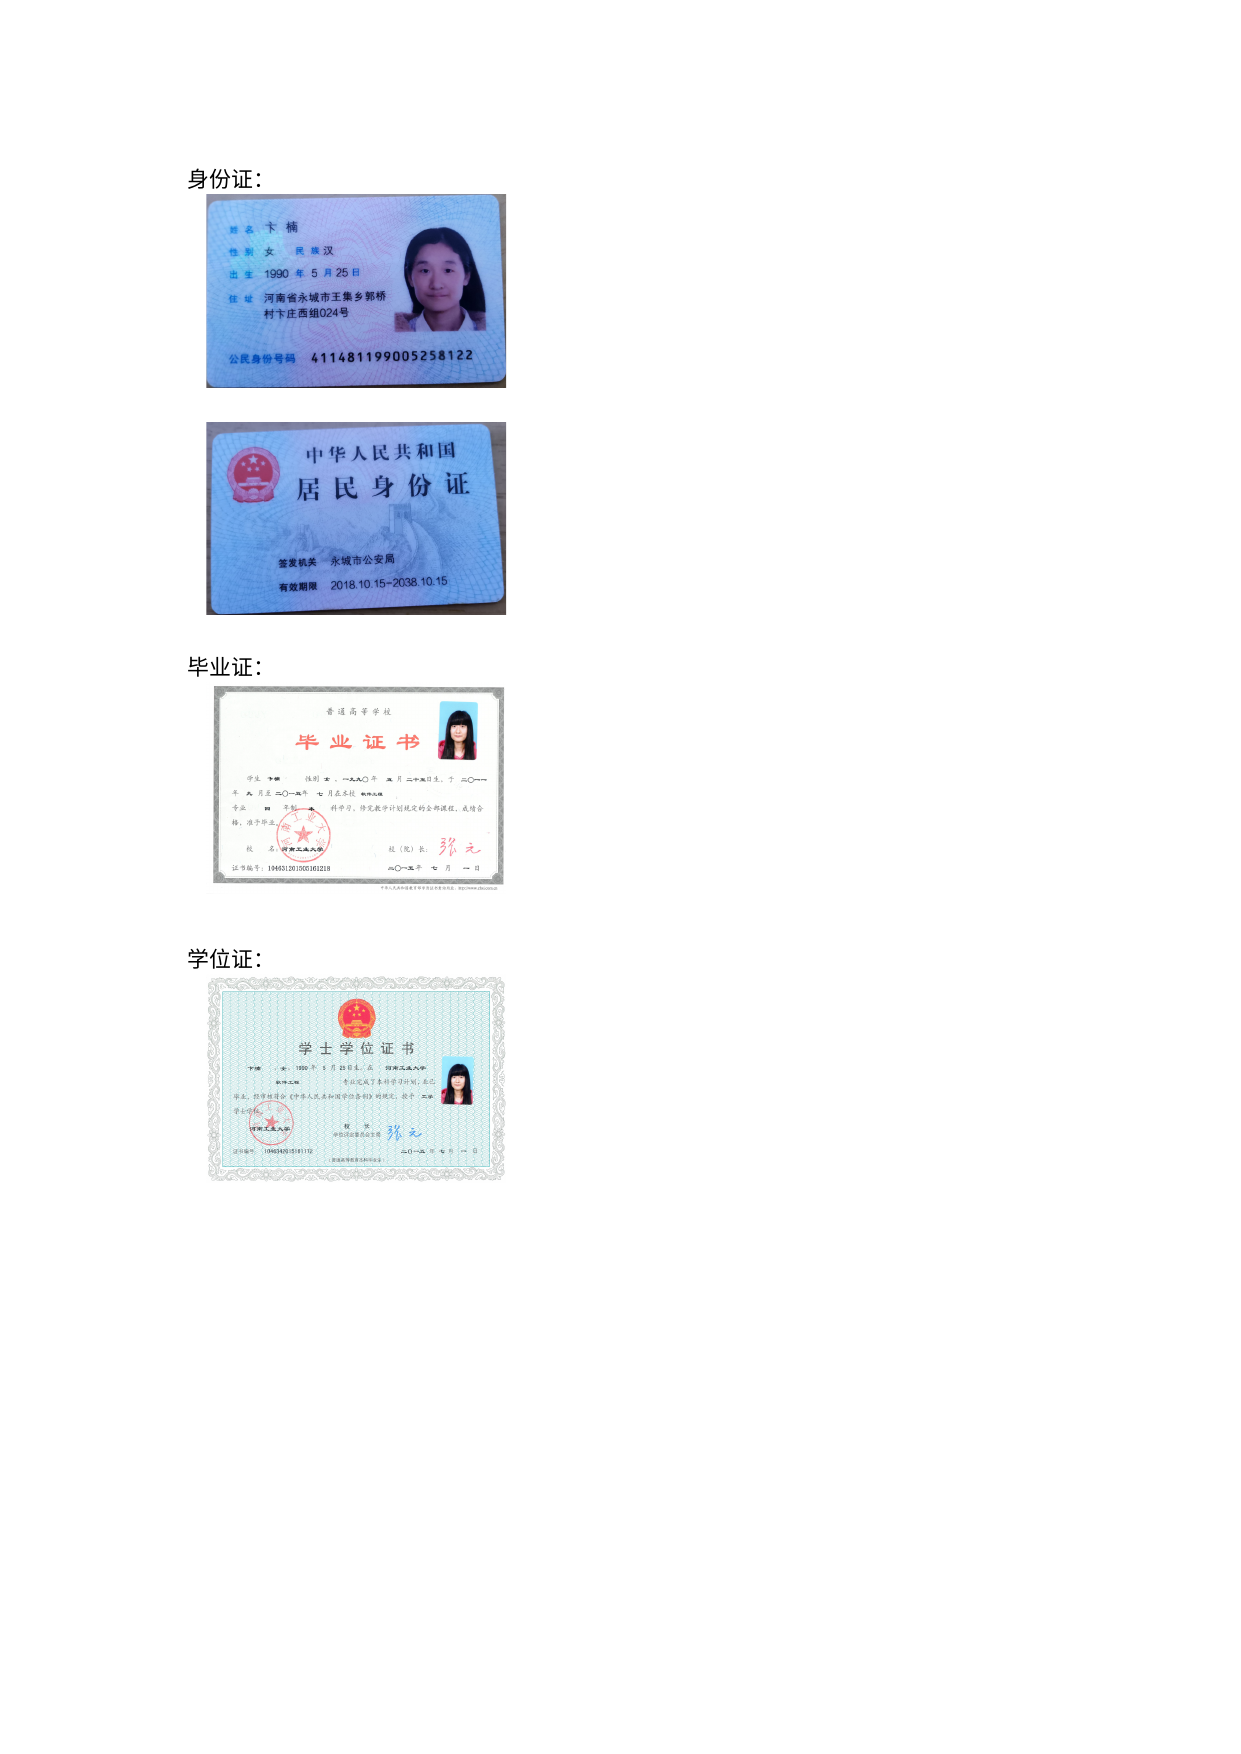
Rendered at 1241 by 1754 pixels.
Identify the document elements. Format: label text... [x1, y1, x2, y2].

picture [206, 682, 507, 894]
text 学位证： [187, 942, 1053, 1234]
picture [206, 422, 507, 615]
picture [206, 194, 507, 388]
picture [206, 974, 507, 1183]
